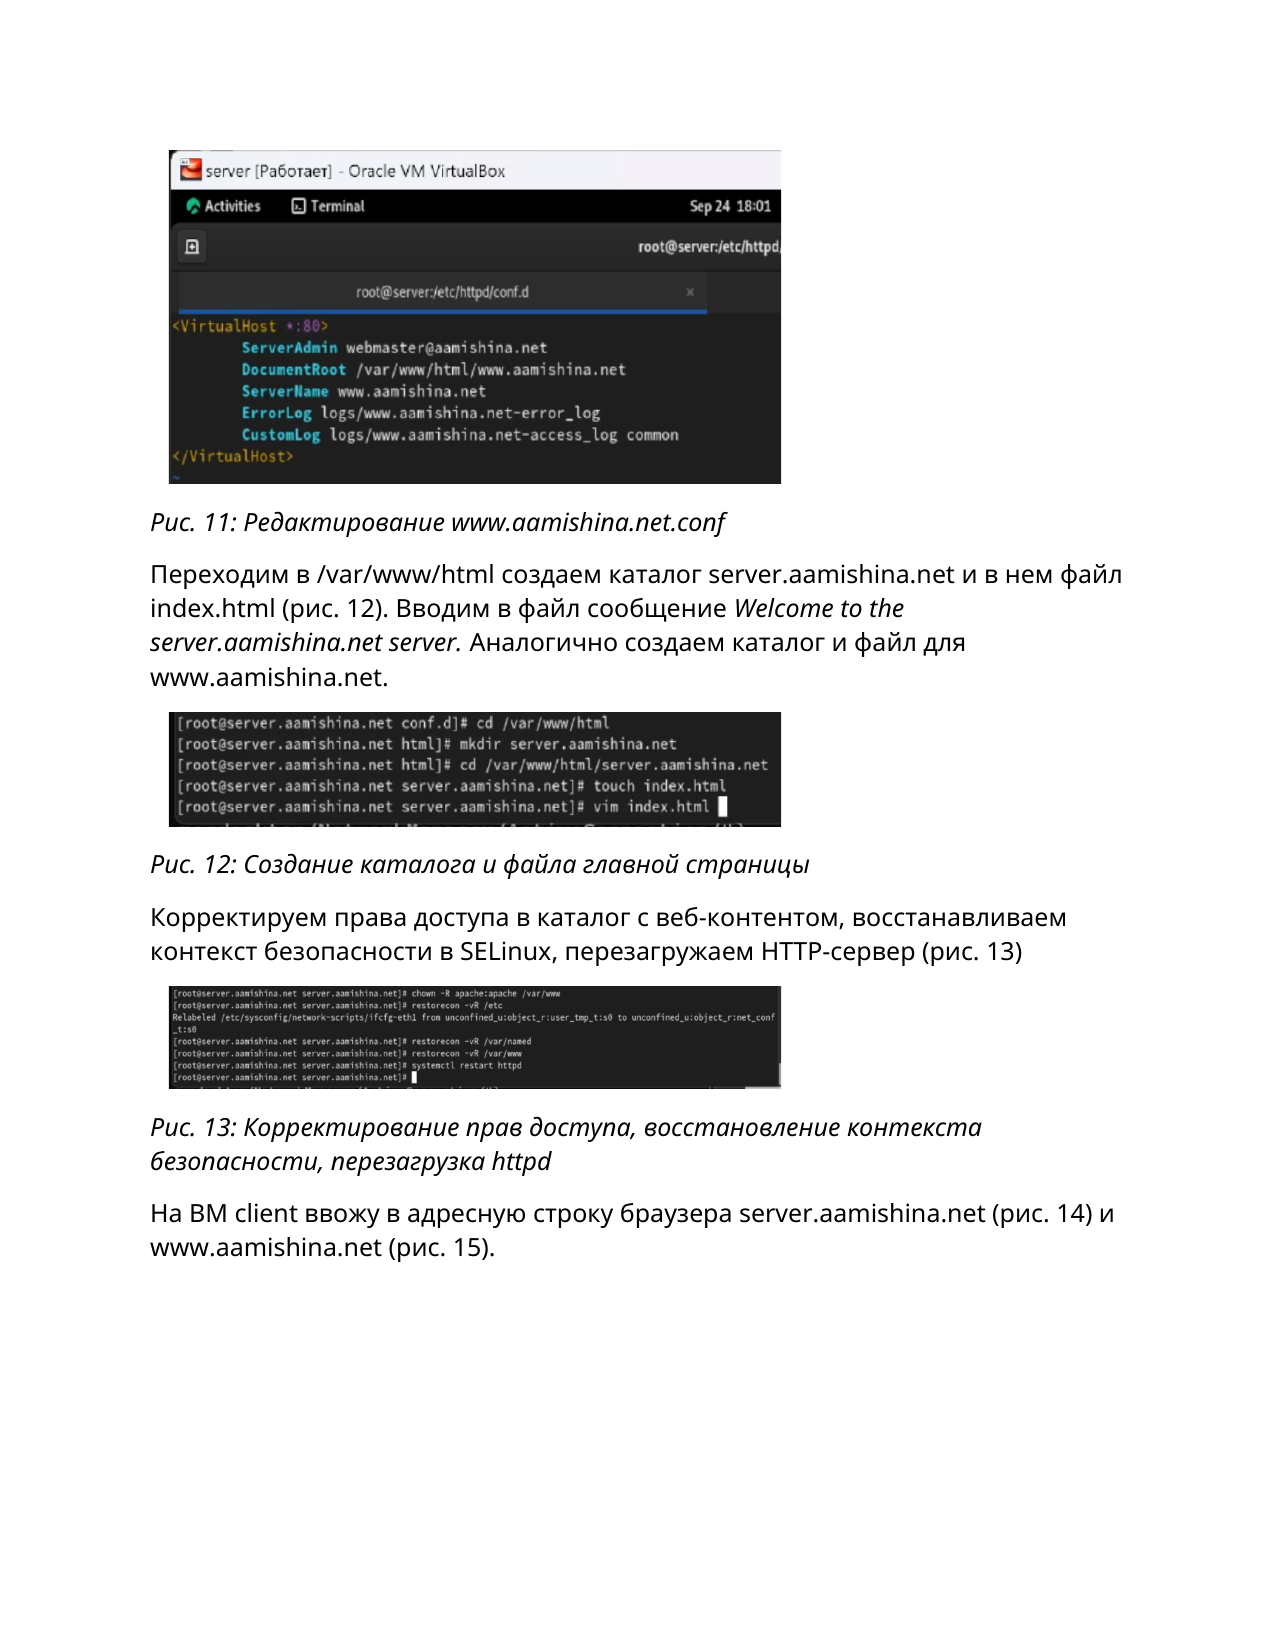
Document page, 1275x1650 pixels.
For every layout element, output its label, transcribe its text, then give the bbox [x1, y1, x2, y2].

picture [168, 712, 782, 827]
text Рис. 12: Создание каталога и файла главной страницы [150, 847, 1125, 881]
text На ВМ client ввожу в адресную строку браузера server.aamishina.net (рис. 14) и www.aamishina.net (рис. 15). [150, 1196, 1125, 1264]
text Корректируем права доступа в каталог с веб-контентом, восстанавливаем контекст безопасности в SELinux, перезагружаем HTTP-сервер (рис. 13) [150, 900, 1125, 968]
text Переходим в /var/www/html создаем каталог server.aamishina.net и в нем файл index.html (рис. 12). Вводим в файл сообщение Welcome to the server.aamishina.net server. Аналогично создаем каталог и файл для www.aamishina.net. [150, 557, 1125, 693]
picture [168, 150, 782, 484]
text Рис. 13: Корректирование прав доступа, восстановление контекста безопасности, перезагрузка httpd [150, 1109, 1125, 1177]
text Рис. 11: Редактирование www.aamishina.net.conf [150, 504, 1125, 538]
picture [168, 986, 782, 1089]
